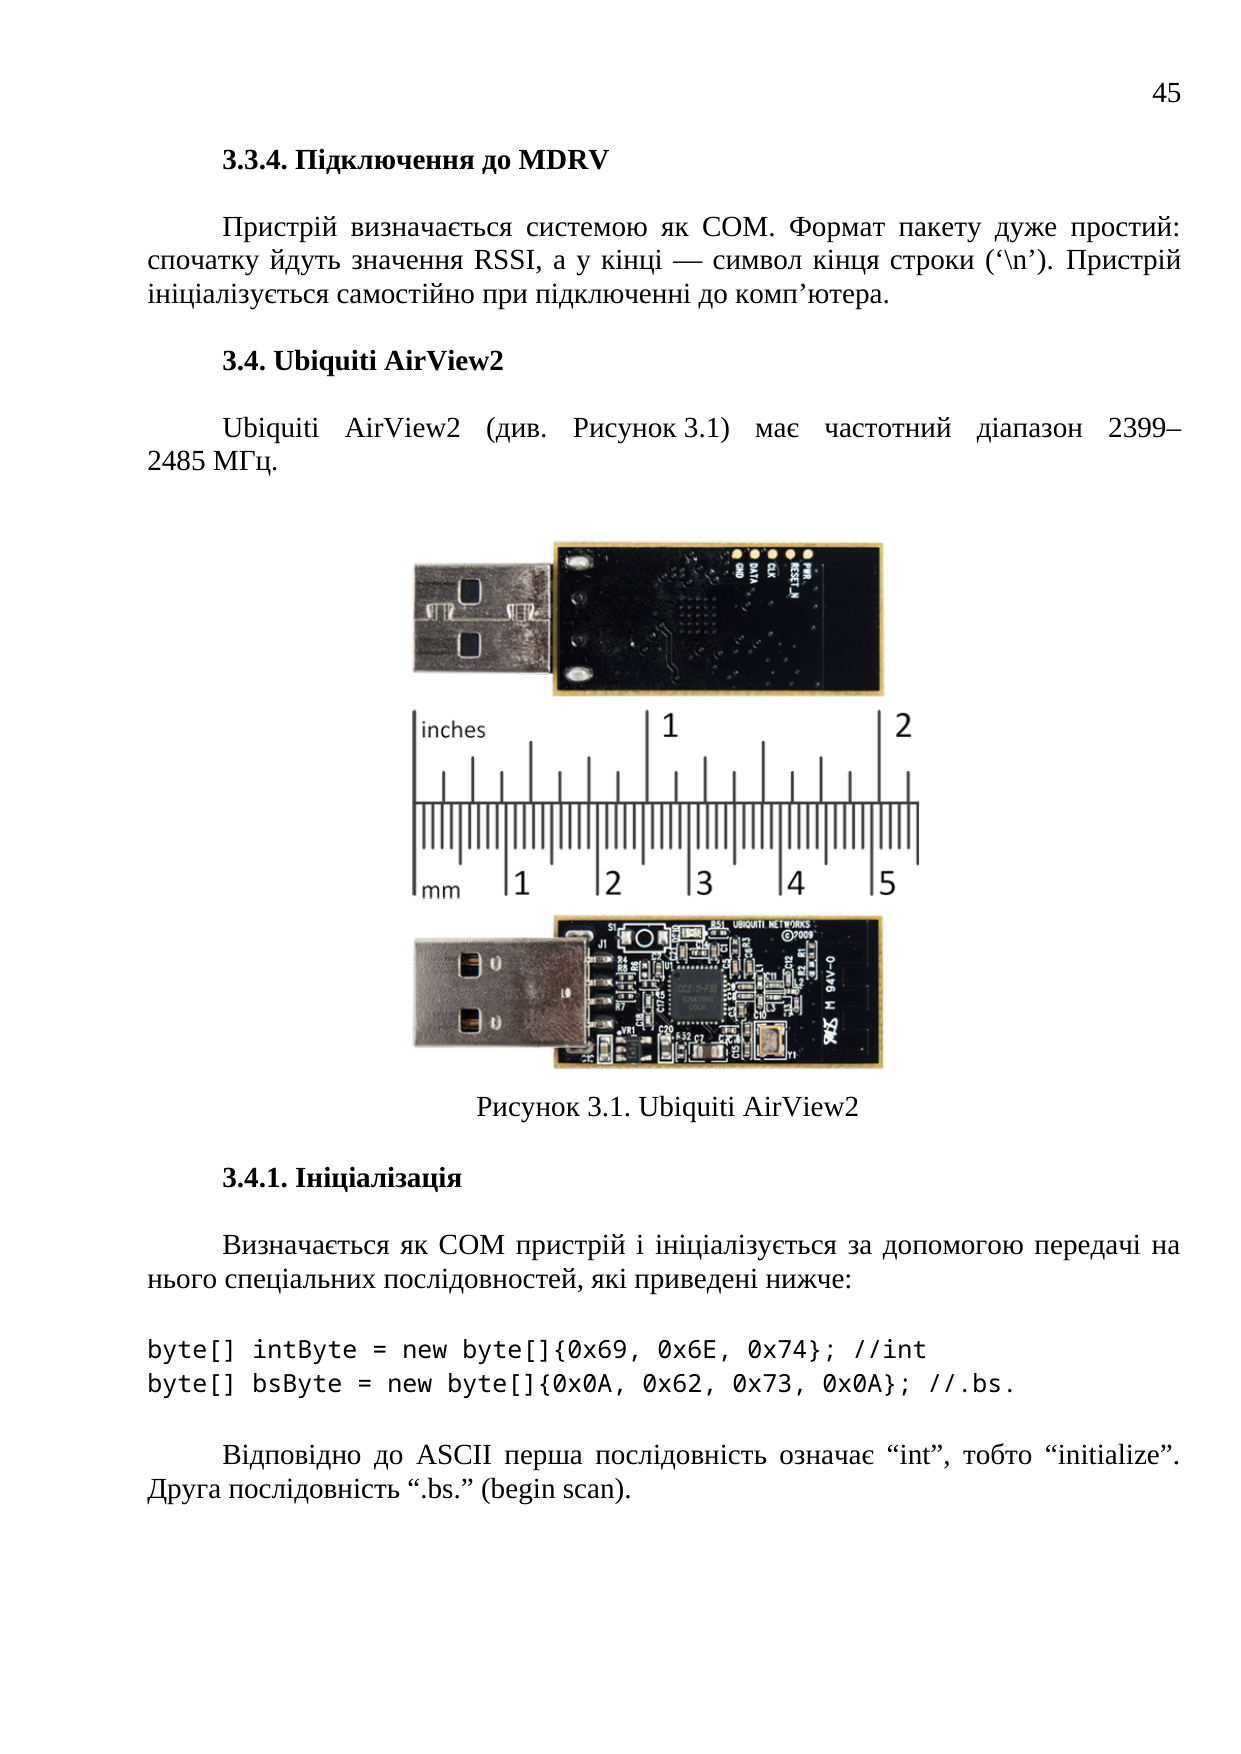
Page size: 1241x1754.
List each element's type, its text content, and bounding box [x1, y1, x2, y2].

text Визначається як COM пристрій і ініціалізується за допомогою передачі на нього спеціальних послідовностей, які приведені нижче: [147, 1227, 1181, 1294]
text Підключення до MDRV [222, 142, 1181, 176]
text Ubiquiti AirView2 [222, 343, 1181, 376]
text byte[] bsByte = new byte[]{0x0A, 0x62, 0x73, 0x0A}; //.bs. [147, 1366, 1181, 1400]
picture [409, 514, 920, 1090]
text Пристрій визначається системою як COM. Формат пакету дуже простий: спочатку йдуть значення RSSI, а у кінці — символ кінця строки (‘\n’). Пристрій ініціалізується самостійно при підключенні до комп’ютера. [147, 209, 1181, 309]
list Ініціалізація [222, 1160, 1181, 1194]
text Ubiquiti AirView2 (див. рисунок 3.16) має частотний діапазон 2399–2485 МГц. [147, 410, 1181, 477]
text byte[] intByte = new byte[]{0x69, 0x6E, 0x74}; //int [147, 1332, 1181, 1366]
text Відповідно до ASCII перша послідовність означає “int”, тобто “initialize”. Друга послідовність “.bs.” (begin scan). [147, 1437, 1181, 1504]
text Ubiquiti AirView2 [88, 1089, 1181, 1123]
